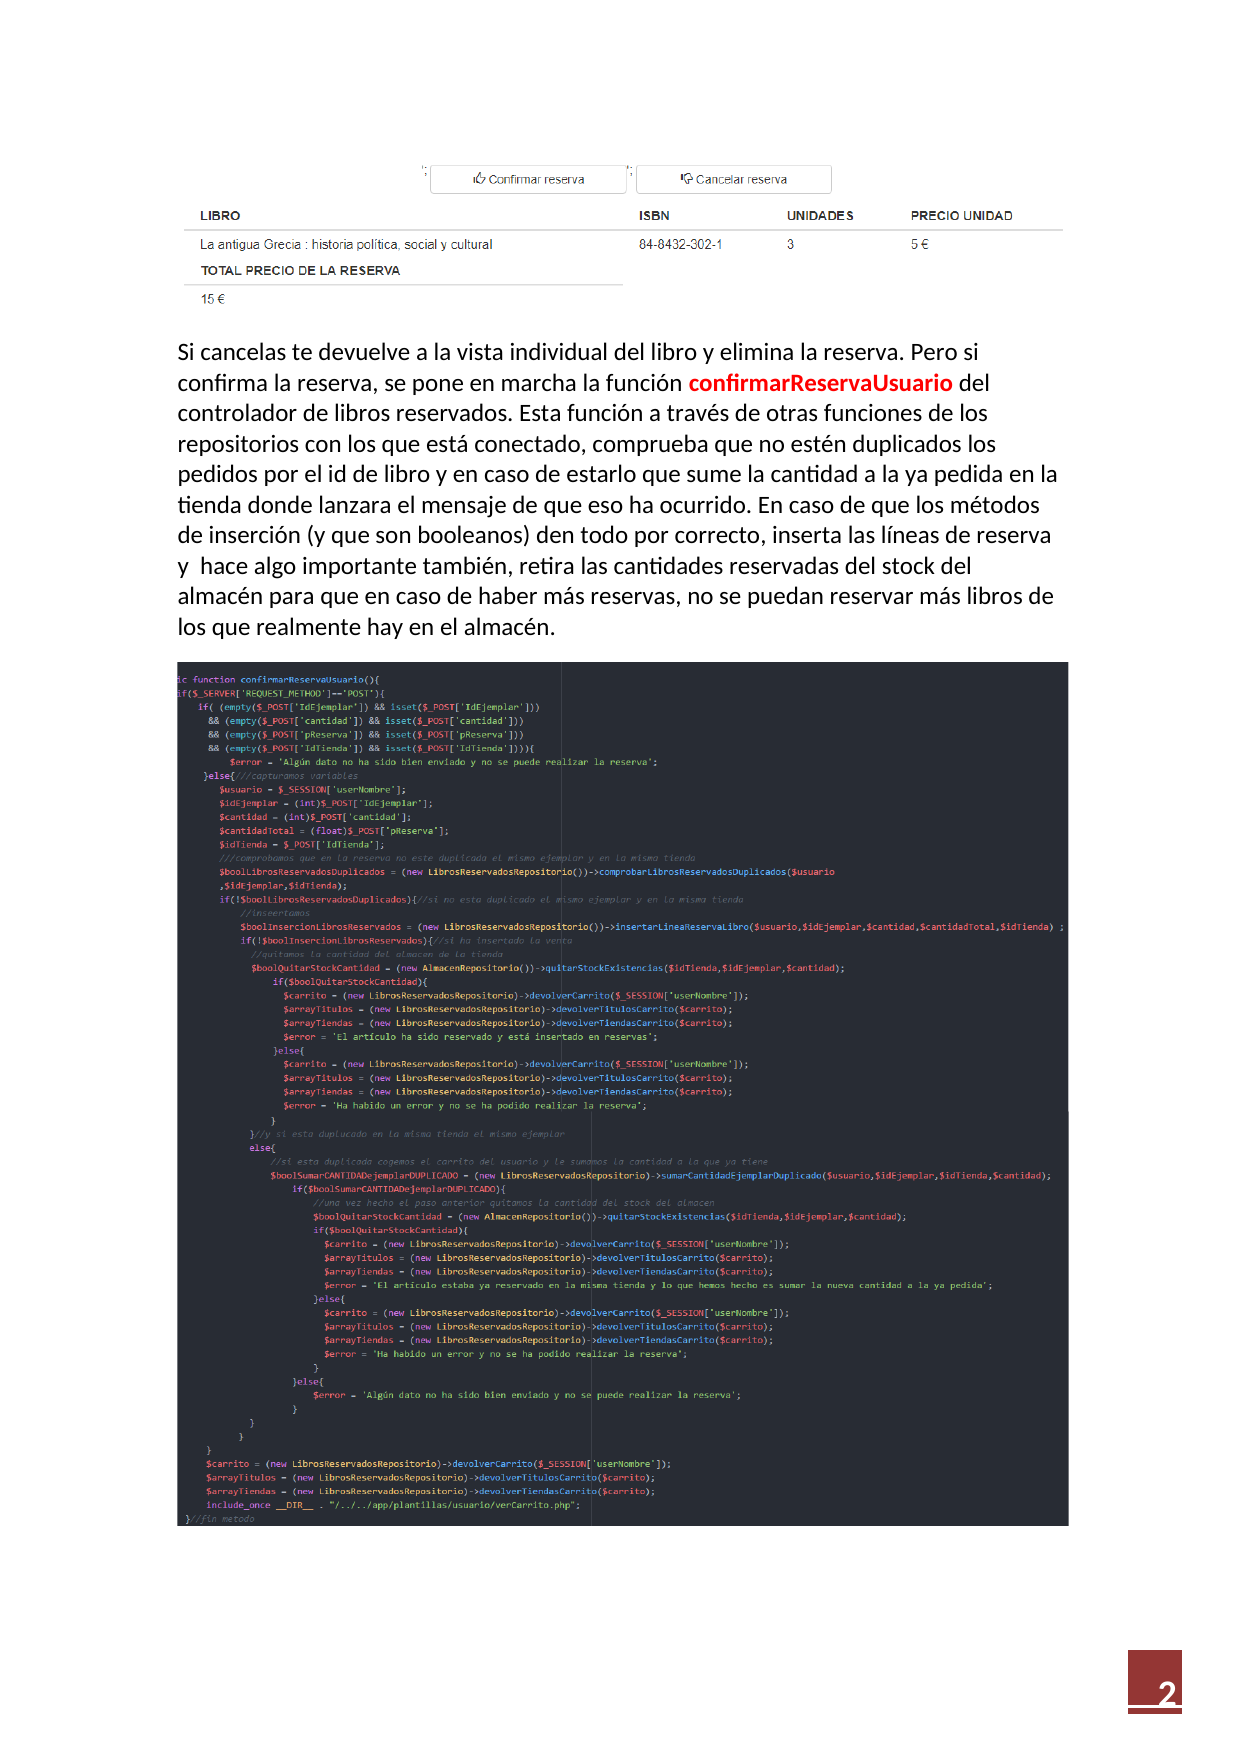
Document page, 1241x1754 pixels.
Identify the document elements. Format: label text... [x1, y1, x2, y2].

picture [177, 147, 1063, 316]
text Si cancelas te devuelve a la vista individual del libro y elimina la reserva. Pero si confirma la reserva, se pone en marcha la función confirmarReservaUsuario del controlador de libros reservados. Esta función a través de otras funciones de los repositorios con los que está conectado, comprueba que no estén duplicados los pedidos por el id de libro y en caso de estarlo que sume la cantidad a la ya pedida en la tienda donde lanzara el mensaje de que eso ha ocurrido. En caso de que los métodos de inserción (y que son booleanos) den todo por correcto, inserta las líneas de reserva y hace algo importante también, retira las cantidades reservadas del stock del almacén para que en caso de haber más reservas, no se puedan reservar más libros de los que realmente hay en el almacén. [177, 336, 1063, 642]
picture [177, 662, 1069, 1526]
